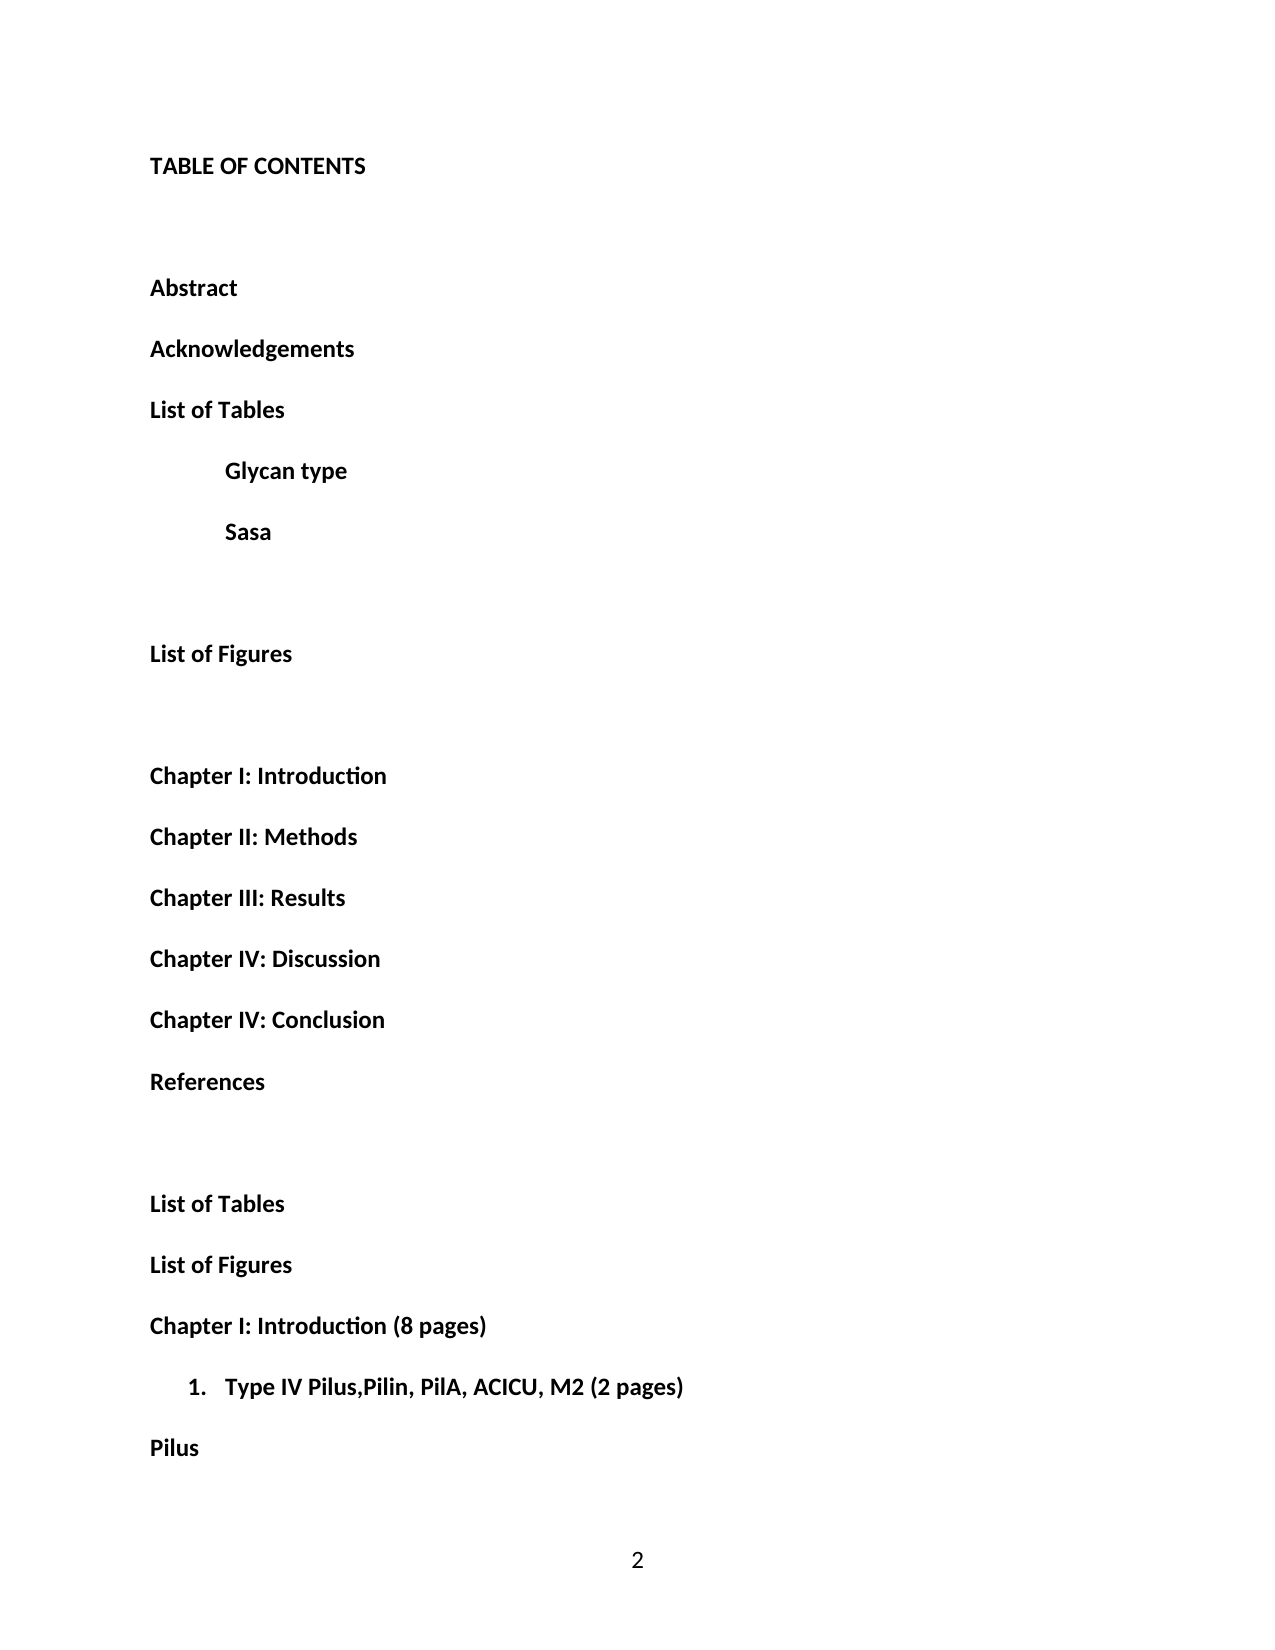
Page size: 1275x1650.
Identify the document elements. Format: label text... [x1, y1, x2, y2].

text TABLE OF CONTENTS [150, 150, 1125, 181]
text List of Figures [150, 638, 1125, 669]
text List of Tables [150, 1188, 1125, 1218]
text References [150, 1066, 1125, 1096]
text Sasa [150, 516, 1125, 547]
text Chapter IV: Discussion [150, 943, 1125, 974]
text Glycan type [150, 455, 1125, 486]
text Pilus [150, 1432, 1125, 1462]
text Chapter II: Methods [150, 821, 1125, 852]
text Chapter III: Results [150, 882, 1125, 913]
text Acknowledgements [150, 333, 1125, 364]
text Chapter IV: Conclusion [150, 1004, 1125, 1035]
text Chapter I: Introduction (8 pages) [150, 1310, 1125, 1340]
text List of Tables [150, 394, 1125, 425]
text Chapter I: Introduction [150, 760, 1125, 791]
text Abstract [150, 272, 1125, 303]
list Type IV Pilus,Pilin, PilA, ACICU, M2 (2 pages) [187, 1371, 1125, 1401]
text List of Figures [150, 1249, 1125, 1279]
